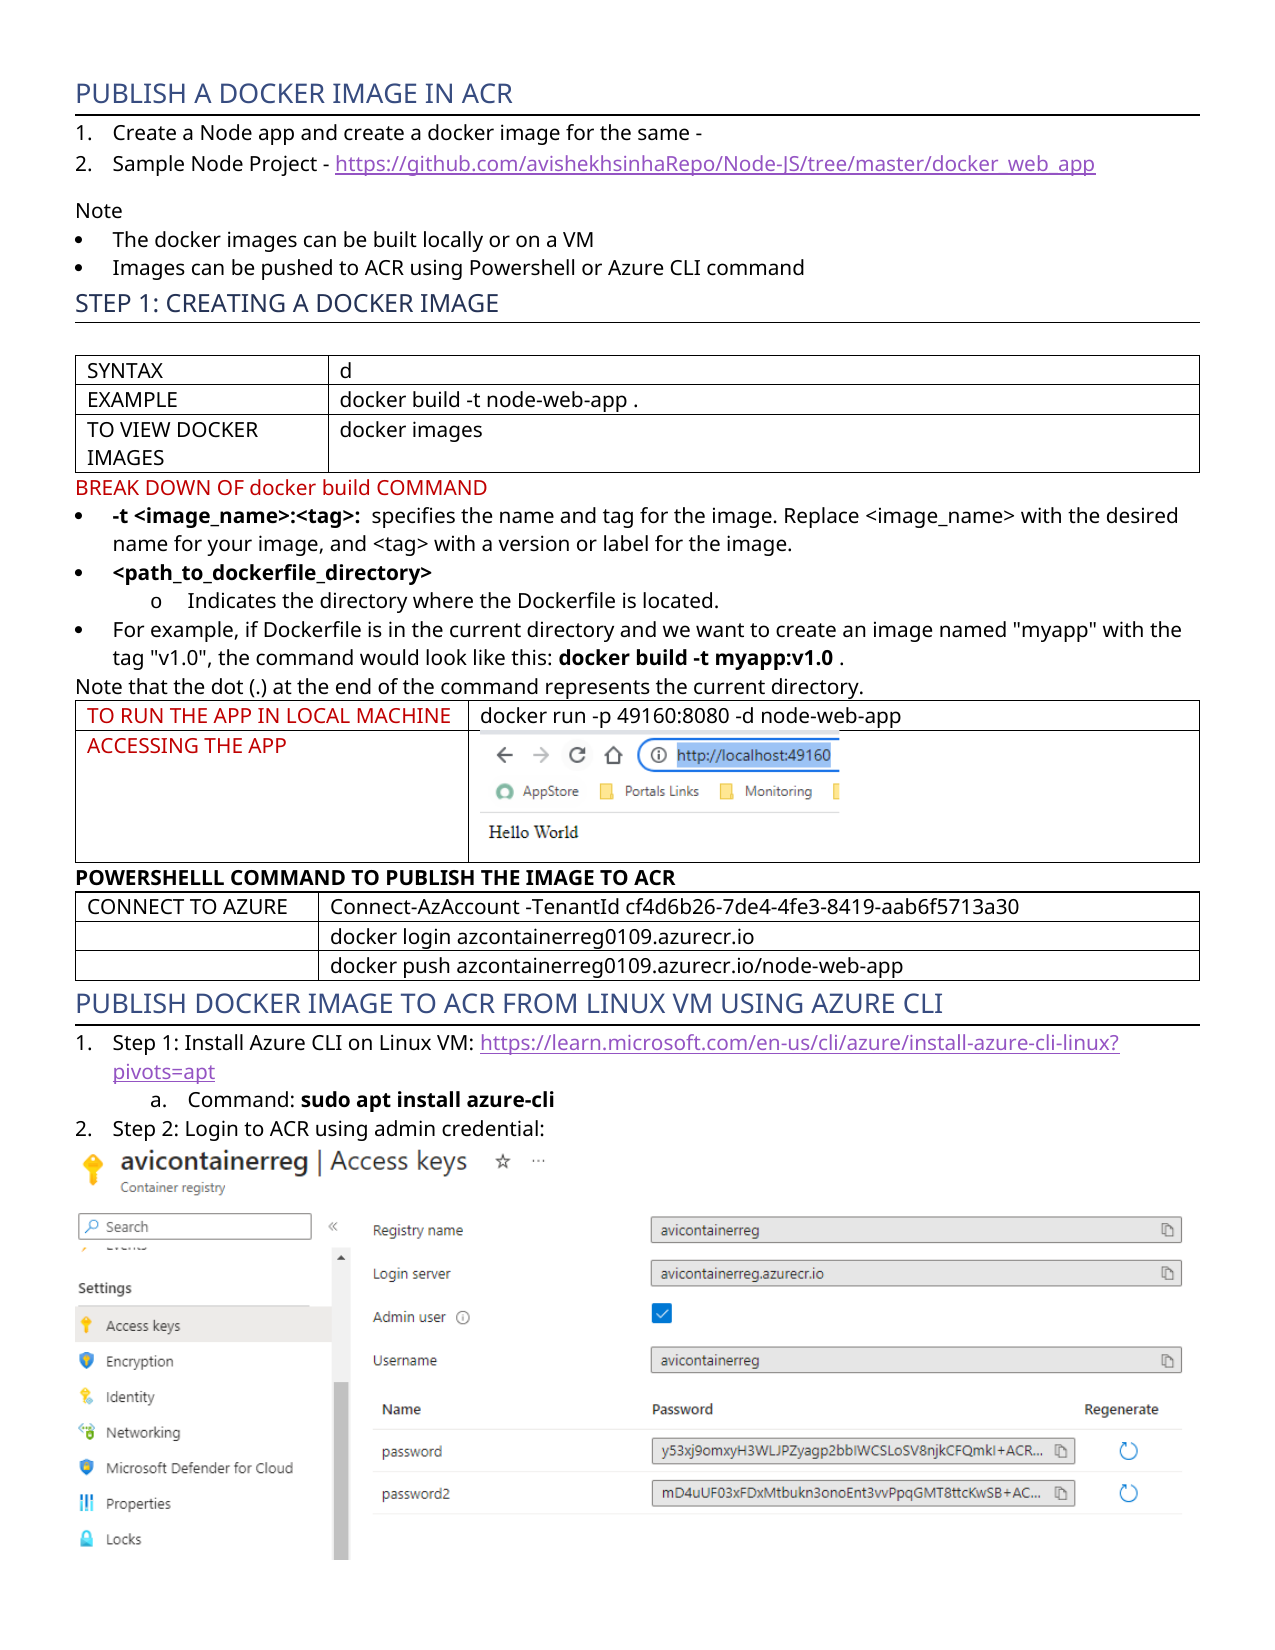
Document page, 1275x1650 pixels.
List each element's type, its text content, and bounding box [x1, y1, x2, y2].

table_header SYNTAX [76, 356, 328, 384]
table_header TO RUN THE APP IN LOCAL MACHINE [76, 701, 468, 730]
table_cell docker login azcontainerreg0109.azurecr.io [319, 922, 1199, 950]
list <path_to_dockerfile_directory> [75, 558, 1200, 586]
subtitle STEP 1: CREATING A DOCKER IMAGE [75, 286, 1200, 322]
table_cell docker images [329, 415, 1199, 472]
list For example, if Dockerfile is in the current directory and we want to create an image named "myapp" with the tag "v1.0", the command would look like this: docker build -t myapp:v1.0 . [75, 615, 1200, 672]
table_header Connect-AzAccount -TenantId cf4d6b26-7de4-4fe3-8419-aab6f5713a30 [319, 893, 1199, 921]
picture [75, 1142, 1200, 1560]
table_cell [840, 731, 1199, 862]
text Note that the dot (.) at the end of the command represents the current directory. [75, 672, 1200, 700]
list Images can be pushed to ACR using Powershell or Azure CLI command [75, 253, 1200, 282]
picture [480, 730, 840, 862]
list Sample Node Project - https://github.com/avishekhsinhaRepo/Node-JS/tree/master/docker_web_app [75, 149, 1200, 177]
table_header d [329, 356, 1199, 384]
table_cell [76, 951, 318, 980]
list Step 1: Install Azure CLI on Linux VM: https://learn.microsoft.com/en-us/cli/azure/install-azure-cli-linux?pivots=apt [75, 1028, 1200, 1085]
list Indicates the directory where the Dockerfile is located. [150, 586, 1200, 615]
table_header docker run -p 49160:8080 -d node-web-app [469, 701, 1199, 730]
list Command: sudo apt install azure-cli [150, 1085, 1200, 1114]
table_cell EXAMPLE [76, 385, 328, 414]
list -t <image_name>:<tag>: specifies the name and tag for the image. Replace <image_name> with the desired name for your image, and <tag> with a version or label for the image. [75, 501, 1200, 558]
subtitle PUBLISH DOCKER IMAGE TO ACR FROM LINUX VM USING AZURE CLI [75, 985, 1200, 1024]
table_cell docker build -t node-web-app . [329, 385, 1199, 414]
subtitle PUBLISH A DOCKER IMAGE IN ACR [75, 75, 1200, 114]
table_header CONNECT TO AZURE [76, 893, 318, 921]
text BREAK DOWN OF docker build COMMAND [75, 473, 1200, 501]
table_cell ACCESSING THE APP [76, 731, 468, 862]
text Note [75, 196, 1200, 225]
table_cell [76, 922, 318, 950]
list The docker images can be built locally or on a VM [75, 225, 1200, 253]
list Step 2: Login to ACR using admin credential: [75, 1114, 1200, 1142]
table_cell [469, 731, 480, 862]
table_cell TO VIEW DOCKER IMAGES [76, 415, 328, 472]
table_cell docker push azcontainerreg0109.azurecr.io/node-web-app [319, 951, 1199, 980]
text POWERSHELLL COMMAND TO PUBLISH THE IMAGE TO ACR [75, 863, 1200, 891]
list Create a Node app and create a docker image for the same - [75, 118, 1200, 147]
